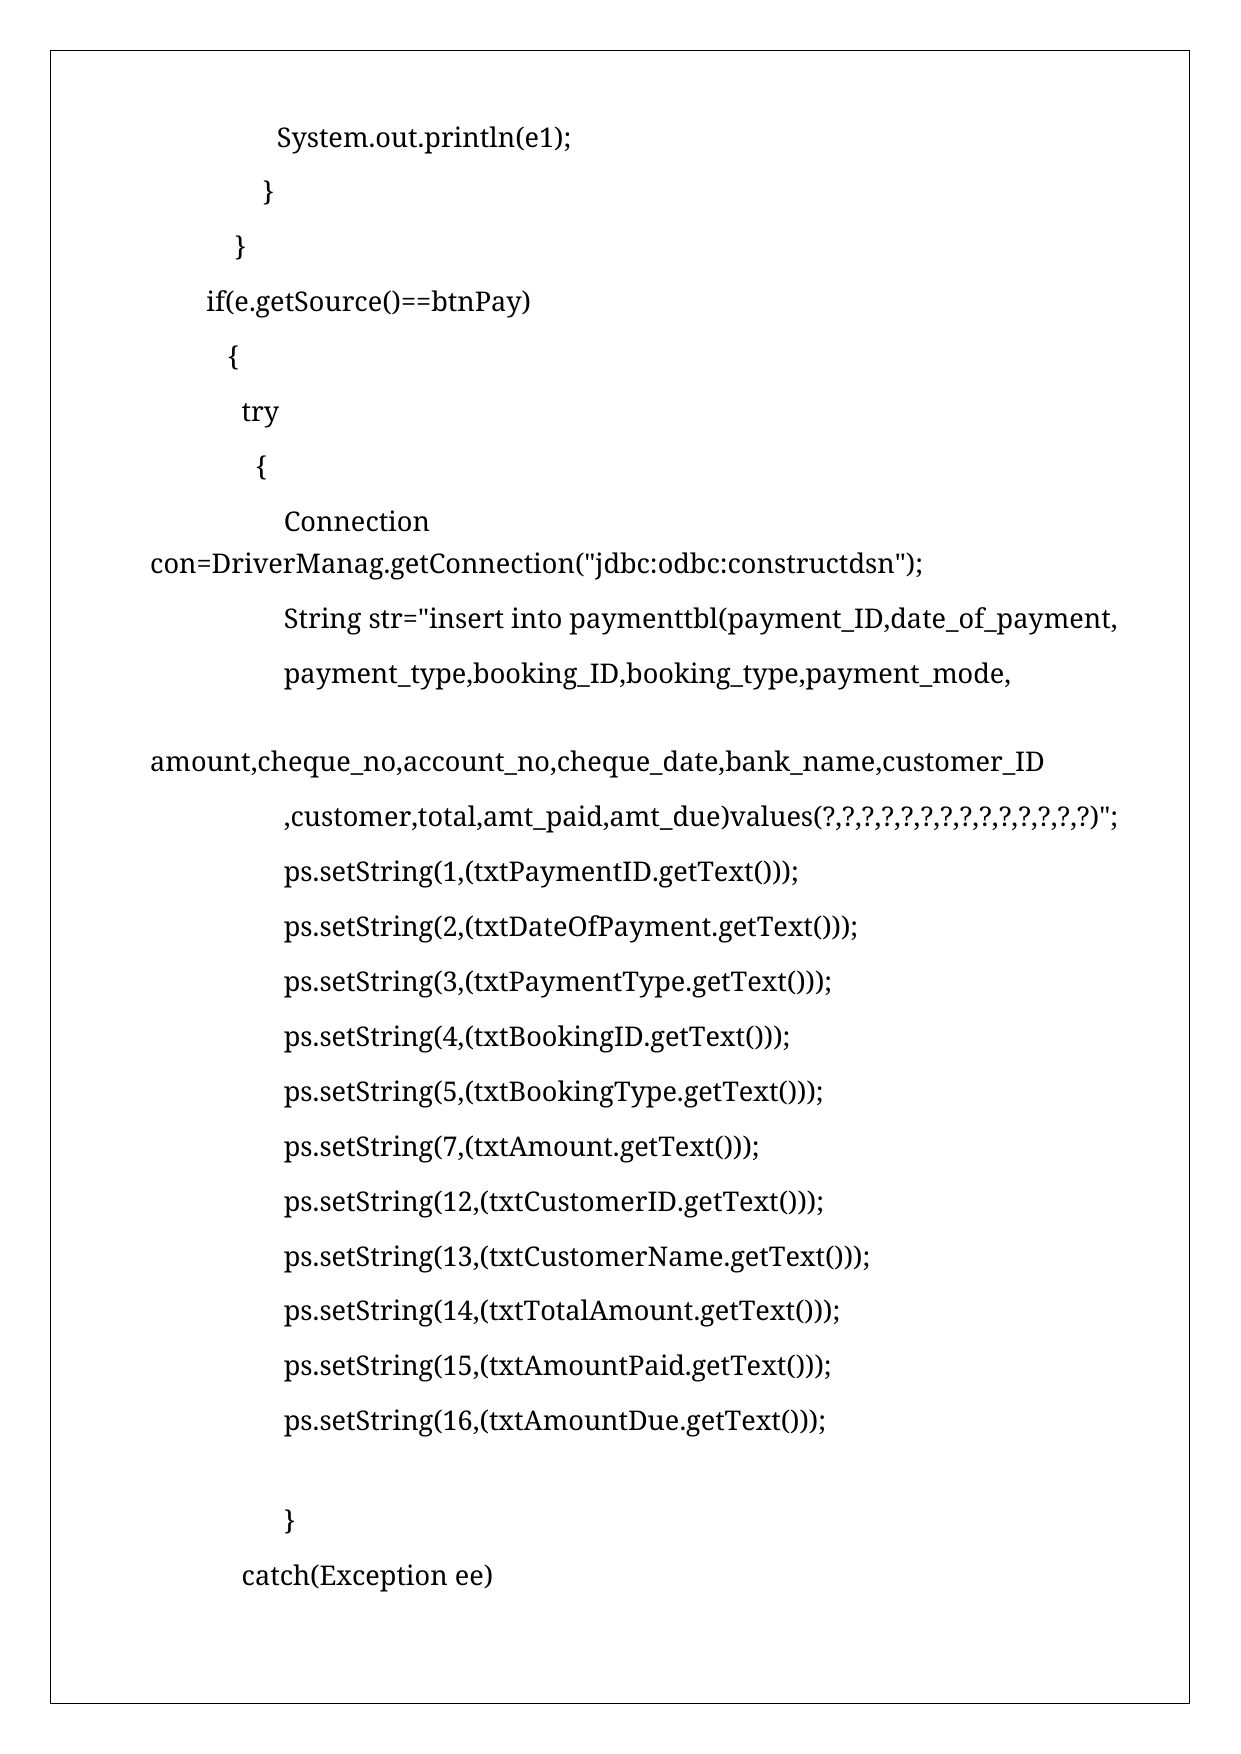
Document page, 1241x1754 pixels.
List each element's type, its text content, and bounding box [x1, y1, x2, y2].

text ps.setString(3,(txtPaymentType.getText())); [150, 962, 1152, 999]
text amount,cheque_no,account_no,cheque_date,bank_name,customer_ID [150, 709, 1152, 780]
text payment_type,booking_ID,booking_type,payment_mode, [150, 654, 1152, 691]
text ps.setString(13,(txtCustomerName.getText())); [150, 1237, 1152, 1274]
text catch(Exception ee) [150, 1556, 1152, 1593]
text ps.setString(7,(txtAmount.getText())); [150, 1127, 1152, 1164]
text System.out.println(e1); [150, 118, 1152, 155]
text Connection con=DriverManag.getConnection("jdbc:odbc:constructdsn"); [150, 502, 1152, 582]
text { [150, 338, 1152, 374]
text } [150, 1501, 1152, 1538]
text ps.setString(14,(txtTotalAmount.getText())); [150, 1292, 1152, 1329]
text ps.setString(15,(txtAmountPaid.getText())); [150, 1347, 1152, 1384]
text String str="insert into paymenttbl(payment_ID,date_of_payment, [150, 599, 1152, 636]
text ps.setString(1,(txtPaymentID.getText())); [150, 853, 1152, 889]
text } [150, 228, 1152, 265]
text try [150, 392, 1152, 429]
text ps.setString(16,(txtAmountDue.getText())); [150, 1402, 1152, 1438]
text ,customer,total,amt_paid,amt_due)values(?,?,?,?,?,?,?,?,?,?,?,?,?,?)"; [150, 798, 1152, 835]
text } [150, 173, 1152, 210]
text ps.setString(4,(txtBookingID.getText())); [150, 1017, 1152, 1054]
text ps.setString(2,(txtDateOfPayment.getText())); [150, 908, 1152, 944]
text ps.setString(12,(txtCustomerID.getText())); [150, 1182, 1152, 1219]
text { [150, 447, 1152, 484]
text if(e.getSource()==btnPay) [150, 283, 1152, 319]
text ps.setString(5,(txtBookingType.getText())); [150, 1072, 1152, 1109]
